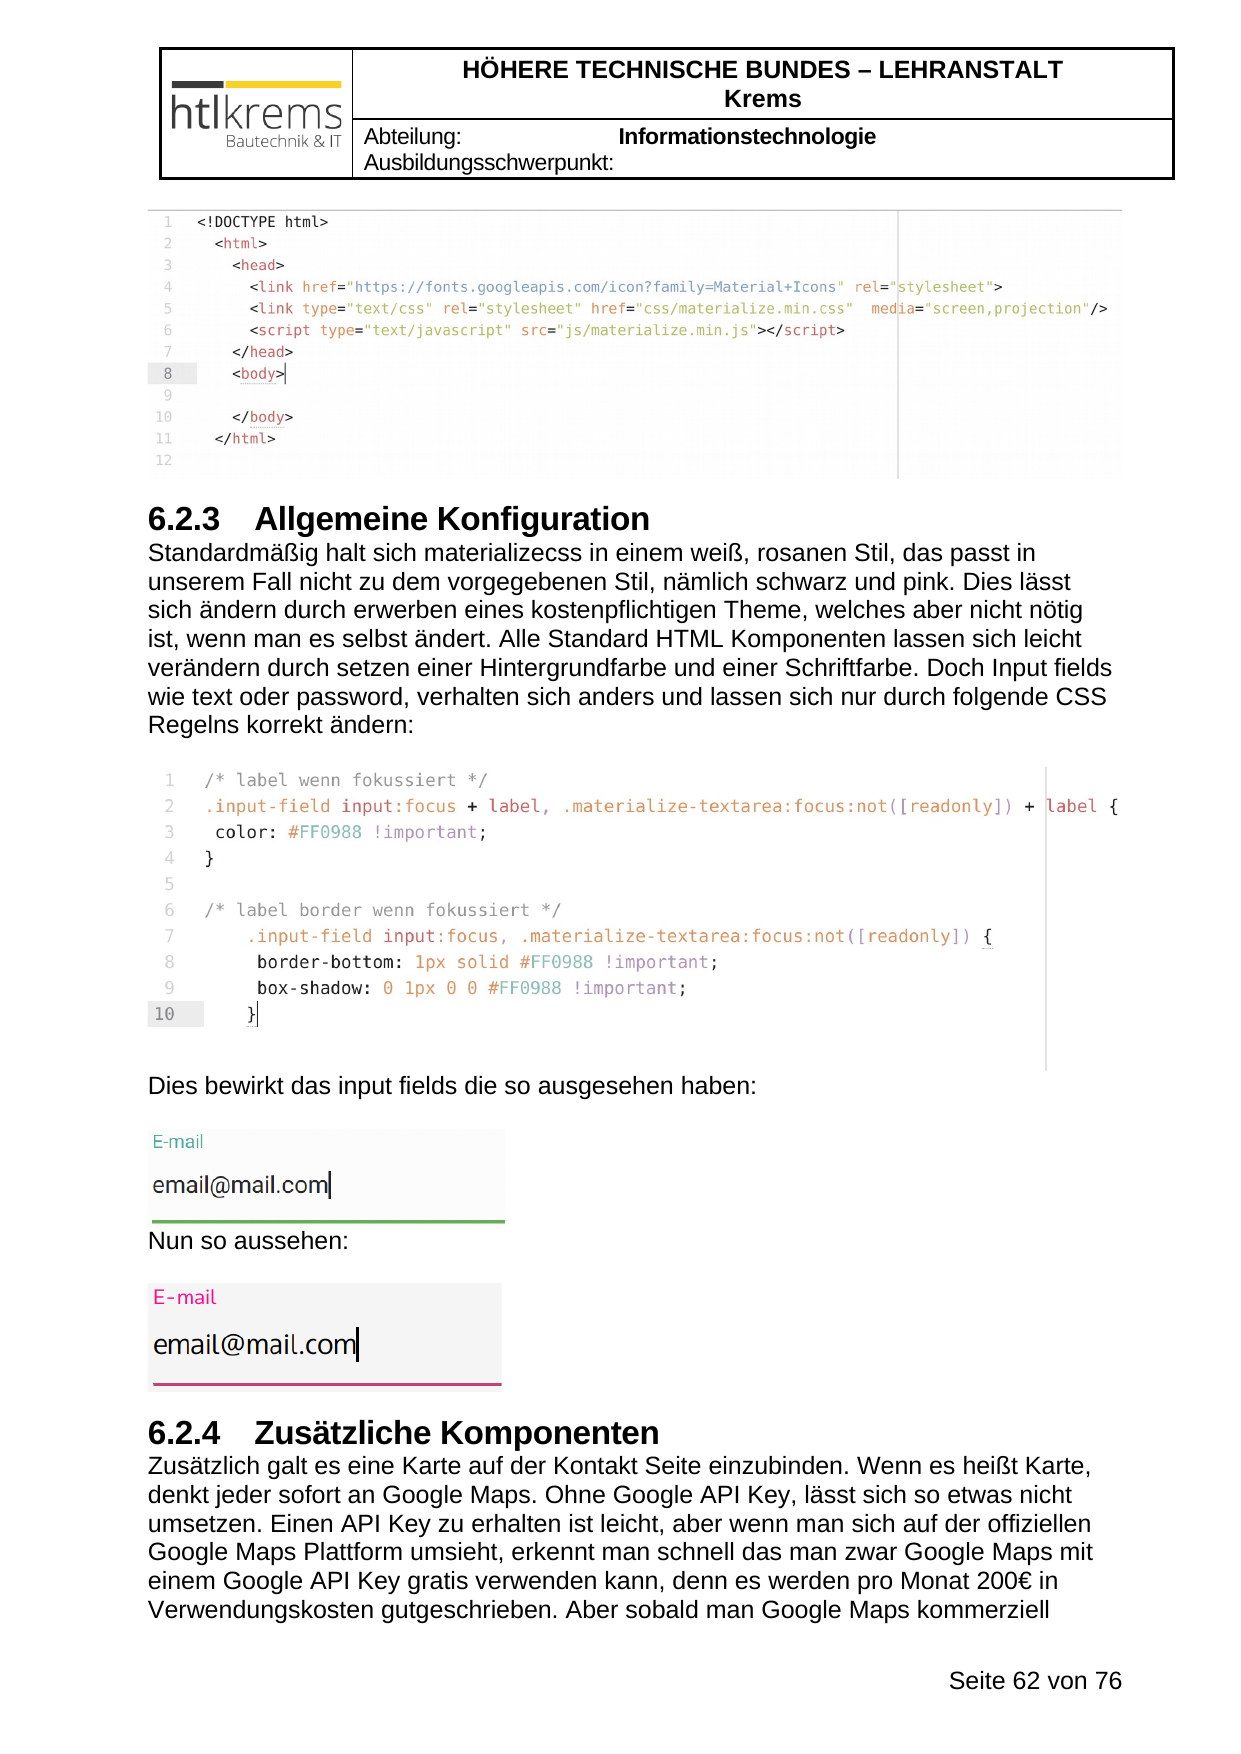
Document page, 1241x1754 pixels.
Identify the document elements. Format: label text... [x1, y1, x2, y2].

subtitle Zusätzliche Komponenten [148, 1413, 1122, 1451]
picture [147, 209, 1123, 479]
text Nun so aussehen: [148, 1226, 1122, 1255]
picture [147, 1283, 502, 1392]
text Standardmäßig halt sich materializecss in einem weiß, rosanen Stil, das passt in unserem Fall nicht zu dem vorgegebenen Stil, nämlich schwarz und pink. Dies lässt sich ändern durch erwerben eines kostenpflichtigen Theme, welches aber nicht nötig ist, wenn man es selbst ändert. Alle Standard HTML Komponenten lassen sich leicht verändern durch setzen einer Hintergrundfarbe und einer Schriftfarbe. Doch Input fields wie text oder password, verhalten sich anders und lassen sich nur durch folgende CSS Regelns korrekt ändern: [148, 538, 1122, 739]
picture [171, 81, 342, 147]
subtitle Allgemeine Konfiguration [148, 499, 1122, 538]
text Dies bewirkt das input fields die so ausgesehen haben: [148, 1071, 1122, 1100]
picture [147, 1128, 506, 1227]
picture [147, 767, 1123, 1071]
